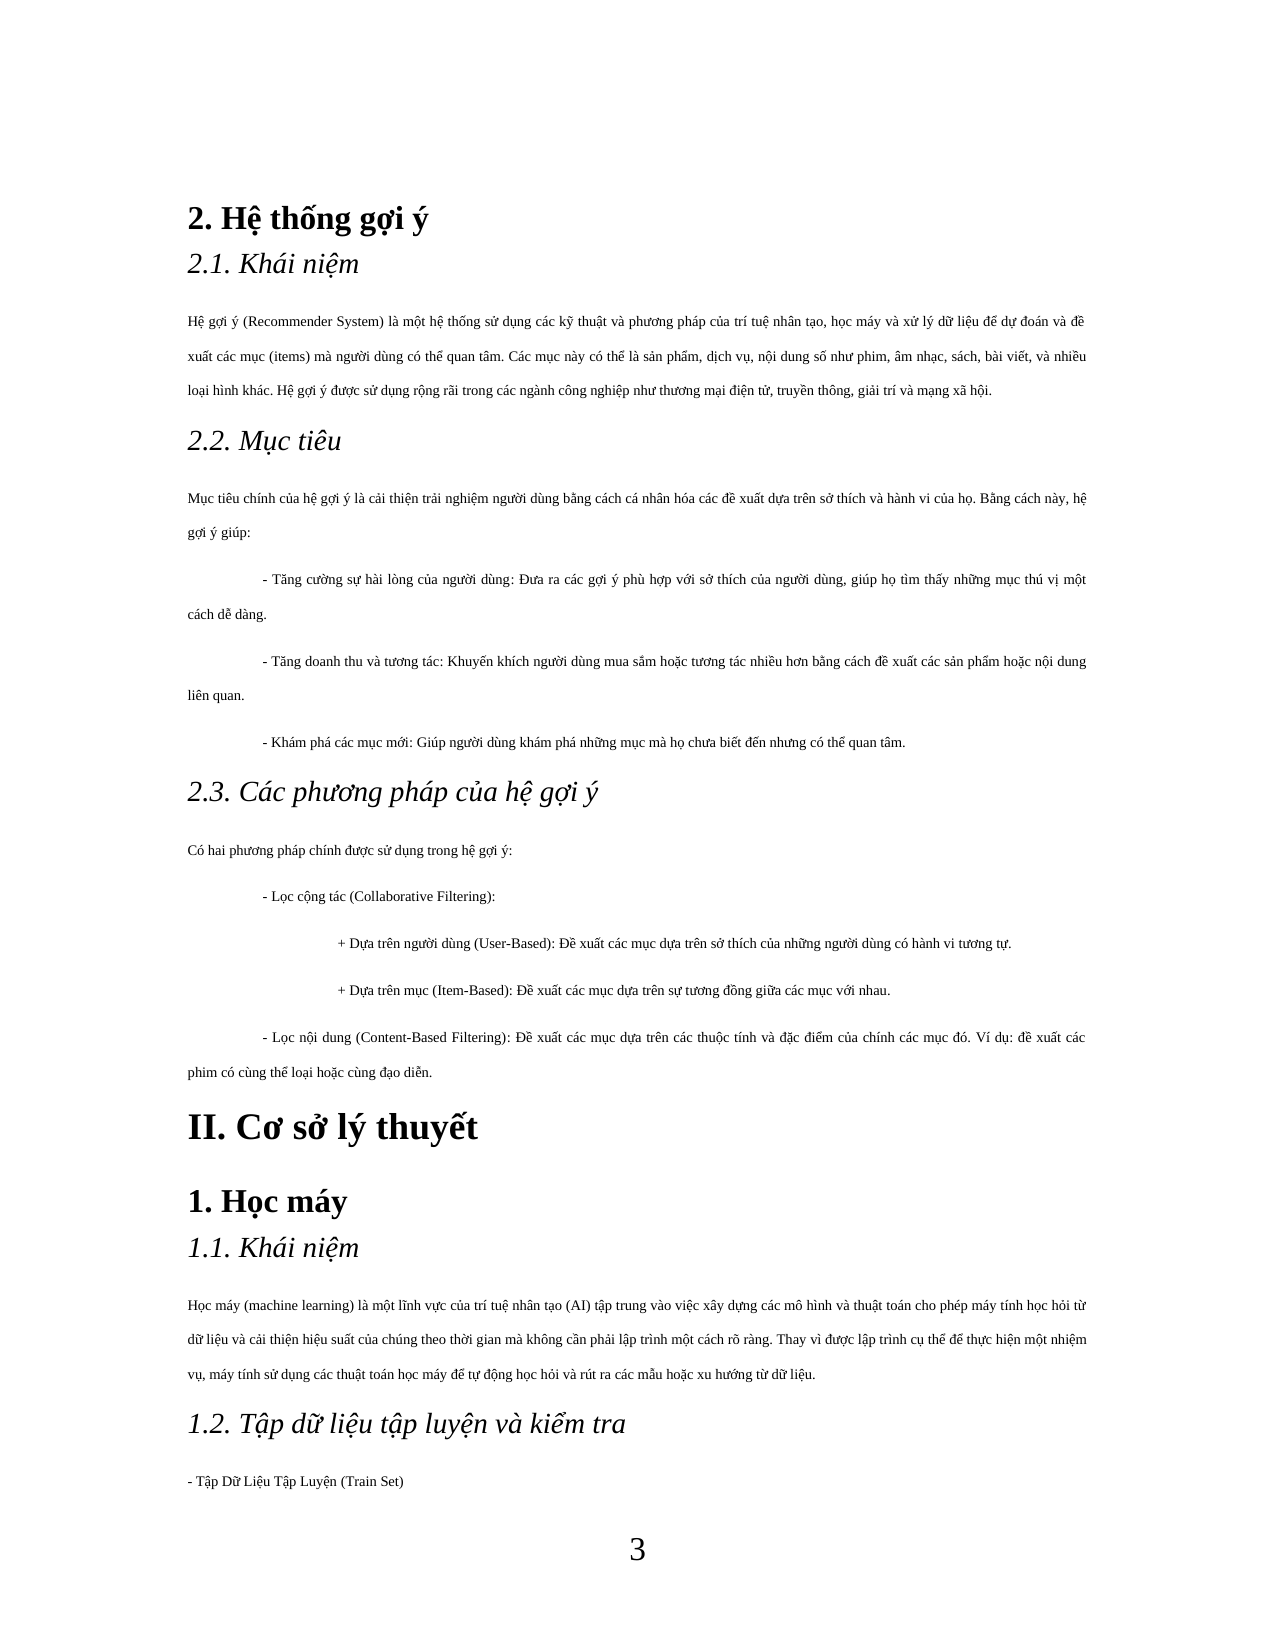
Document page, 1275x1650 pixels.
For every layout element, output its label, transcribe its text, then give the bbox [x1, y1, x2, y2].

text Hệ gợi ý (Recommender System) là một hệ thống sử dụng các kỹ thuật và phương pháp của trí tuệ nhân tạo, học máy và xử lý dữ liệu để dự đoán và đề xuất các mục (items) mà người dùng có thể quan tâm. Các mục này có thể là sản phẩm, dịch vụ, nội dung số như phim, âm nhạc, sách, bài viết, và nhiều loại hình khác. Hệ gợi ý được sử dụng rộng rãi trong các ngành công nghiệp như thương mại điện tử, truyền thông, giải trí và mạng xã hội. [187, 301, 1087, 399]
text + Dựa trên mục (Item-Based): Đề xuất các mục dựa trên sự tương đồng giữa các mục với nhau. [187, 970, 1087, 999]
text - Lọc nội dung (Content-Based Filtering): Đề xuất các mục dựa trên các thuộc tính và đặc điểm của chính các mục đó. Ví dụ: đề xuất các phim có cùng thể loại hoặc cùng đạo diễn. [187, 1017, 1087, 1080]
text Mục tiêu chính của hệ gợi ý là cải thiện trải nghiệm người dùng bằng cách cá nhân hóa các đề xuất dựa trên sở thích và hành vi của họ. Bằng cách này, hệ gợi ý giúp: [187, 477, 1087, 541]
text Học máy (machine learning) là một lĩnh vực của trí tuệ nhân tạo (AI) tập trung vào việc xây dựng các mô hình và thuật toán cho phép máy tính học hỏi từ dữ liệu và cải thiện hiệu suất của chúng theo thời gian mà không cần phải lập trình một cách rõ ràng. Thay vì được lập trình cụ thể để thực hiện một nhiệm vụ, máy tính sử dụng các thuật toán học máy để tự động học hỏi và rút ra các mẫu hoặc xu hướng từ dữ liệu. [187, 1284, 1087, 1382]
subtitle 2. Hệ thống gợi ý [187, 198, 1087, 237]
text - Tăng cường sự hài lòng của người dùng: Đưa ra các gợi ý phù hợp với sở thích của người dùng, giúp họ tìm thấy những mục thú vị một cách dễ dàng. [187, 559, 1087, 622]
text - Tập Dữ Liệu Tập Luyện (Train Set) [187, 1461, 1087, 1489]
subtitle 1.1. Khái niệm [187, 1230, 1087, 1263]
subtitle II. Cơ sở lý thuyết [187, 1104, 1087, 1147]
subtitle 1.2. Tập dữ liệu tập luyện và kiểm tra [187, 1406, 1087, 1440]
text - Khám phá các mục mới: Giúp người dùng khám phá những mục mà họ chưa biết đến nhưng có thể quan tâm. [187, 722, 1087, 751]
subtitle 2.3. Các phương pháp của hệ gợi ý [187, 774, 1087, 808]
subtitle 1. Học máy [187, 1182, 1087, 1220]
subtitle 2.1. Khái niệm [187, 246, 1087, 280]
text + Dựa trên người dùng (User-Based): Đề xuất các mục dựa trên sở thích của những người dùng có hành vi tương tự. [187, 923, 1087, 952]
text - Tăng doanh thu và tương tác: Khuyến khích người dùng mua sắm hoặc tương tác nhiều hơn bằng cách đề xuất các sản phẩm hoặc nội dung liên quan. [187, 640, 1087, 704]
text Có hai phương pháp chính được sử dụng trong hệ gợi ý: [187, 829, 1087, 858]
text - Lọc cộng tác (Collaborative Filtering): [187, 876, 1087, 905]
subtitle 2.2. Mục tiêu [187, 423, 1087, 456]
